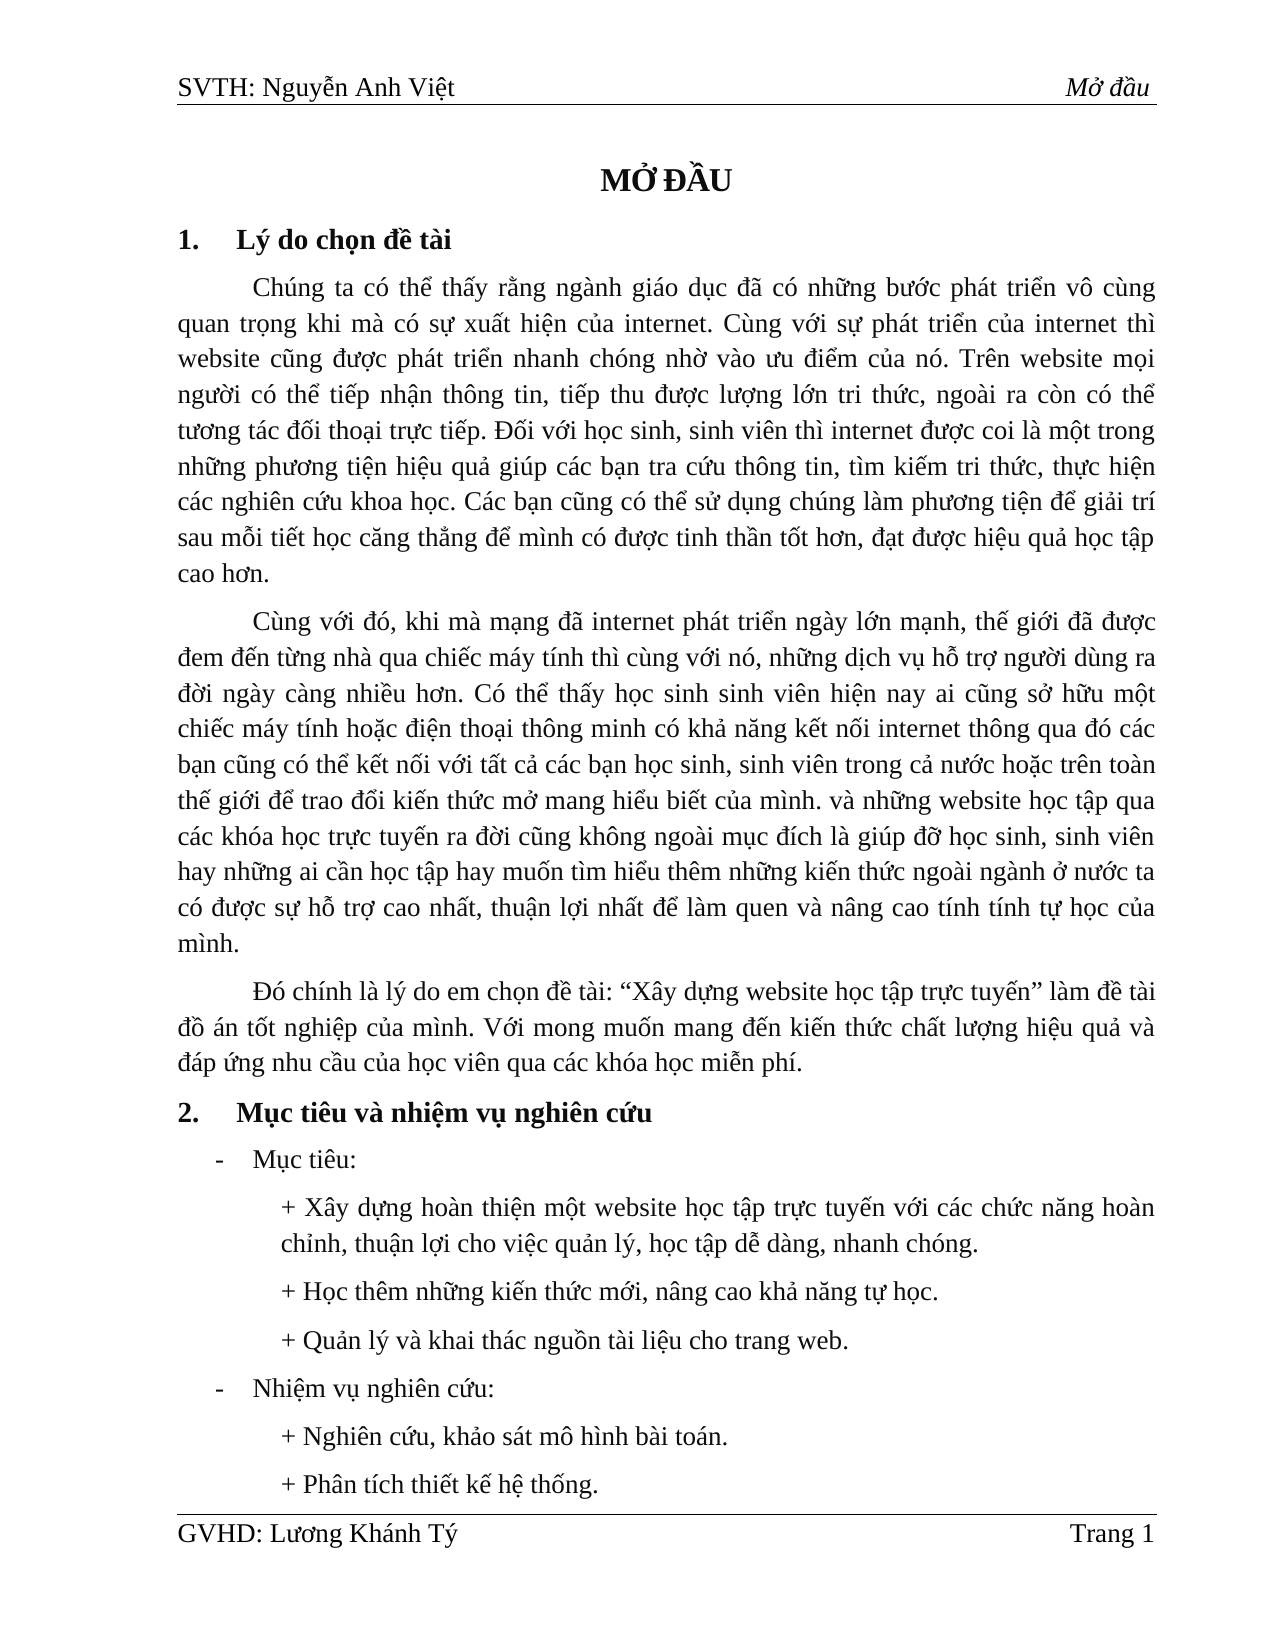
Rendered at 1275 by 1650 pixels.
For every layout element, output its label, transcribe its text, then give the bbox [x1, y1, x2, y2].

text + Xây dựng hoàn thiện một website học tập trực tuyến với các chức năng hoàn chỉnh, thuận lợi cho việc quản lý, học tập dễ dàng, nhanh chóng. [281, 1192, 1157, 1258]
text + Quản lý và khai thác nguồn tài liệu cho trang web. [281, 1324, 1157, 1355]
text Đó chính là lý do em chọn đề tài: “Xây dựng website học tập trực tuyến” làm đề tài đồ án tốt nghiệp của mình. Với mong muốn mang đến kiến thức chất lượng hiệu quả và đáp ứng nhu cầu của học viên qua các khóa học miễn phí. [177, 975, 1157, 1078]
text + Phân tích thiết kế hệ thống. [266, 1468, 1157, 1499]
text Chúng ta có thể thấy rằng ngành giáo dục đã có những bước phát triển vô cùng quan trọng khi mà có sự xuất hiện của internet. Cùng với sự phát triển của internet thì website cũng được phát triển nhanh chóng nhờ vào ưu điểm của nó. Trên website mọi người có thể tiếp nhận thông tin, tiếp thu được lượng lớn tri thức, ngoài ra còn có thể tương tác đối thoại trực tiếp. Đối với học sinh, sinh viên thì internet được coi là một trong những phương tiện hiệu quả giúp các bạn tra cứu thông tin, tìm kiếm tri thức, thực hiện các nghiên cứu khoa học. Các bạn cũng có thể sử dụng chúng làm phương tiện để giải trí sau mỗi tiết học căng thẳng để mình có được tinh thần tốt hơn, đạt được hiệu quả học tập cao hơn. [177, 271, 1157, 588]
list Mục tiêu: [215, 1143, 1157, 1174]
subtitle Mục tiêu và nhiệm vụ nghiên cứu [177, 1095, 1157, 1128]
title MỞ ĐẦU [177, 160, 1157, 198]
text + Nghiên cứu, khảo sát mô hình bài toán. [281, 1420, 1157, 1451]
subtitle Lý do chọn đề tài [177, 222, 1157, 256]
text + Học thêm những kiến thức mới, nâng cao khả năng tự học. [281, 1276, 1157, 1307]
text Cùng với đó, khi mà mạng đã internet phát triển ngày lớn mạnh, thế giới đã được đem đến từng nhà qua chiếc máy tính thì cùng với nó, những dịch vụ hỗ trợ người dùng ra đời ngày càng nhiều hơn. Có thể thấy học sinh sinh viên hiện nay ai cũng sở hữu một chiếc máy tính hoặc điện thoại thông minh có khả năng kết nối internet thông qua đó các bạn cũng có thể kết nối với tất cả các bạn học sinh, sinh viên trong cả nước hoặc trên toàn thế giới để trao đổi kiến thức mở mang hiểu biết của mình. và những website học tập qua các khóa học trực tuyến ra đời cũng không ngoài mục đích là giúp đỡ học sinh, sinh viên hay những ai cần học tập hay muốn tìm hiểu thêm những kiến thức ngoài ngành ở nước ta có được sự hỗ trợ cao nhất, thuận lợi nhất để làm quen và nâng cao tính tính tự học của mình. [177, 605, 1157, 958]
list Nhiệm vụ nghiên cứu: [215, 1372, 1157, 1403]
